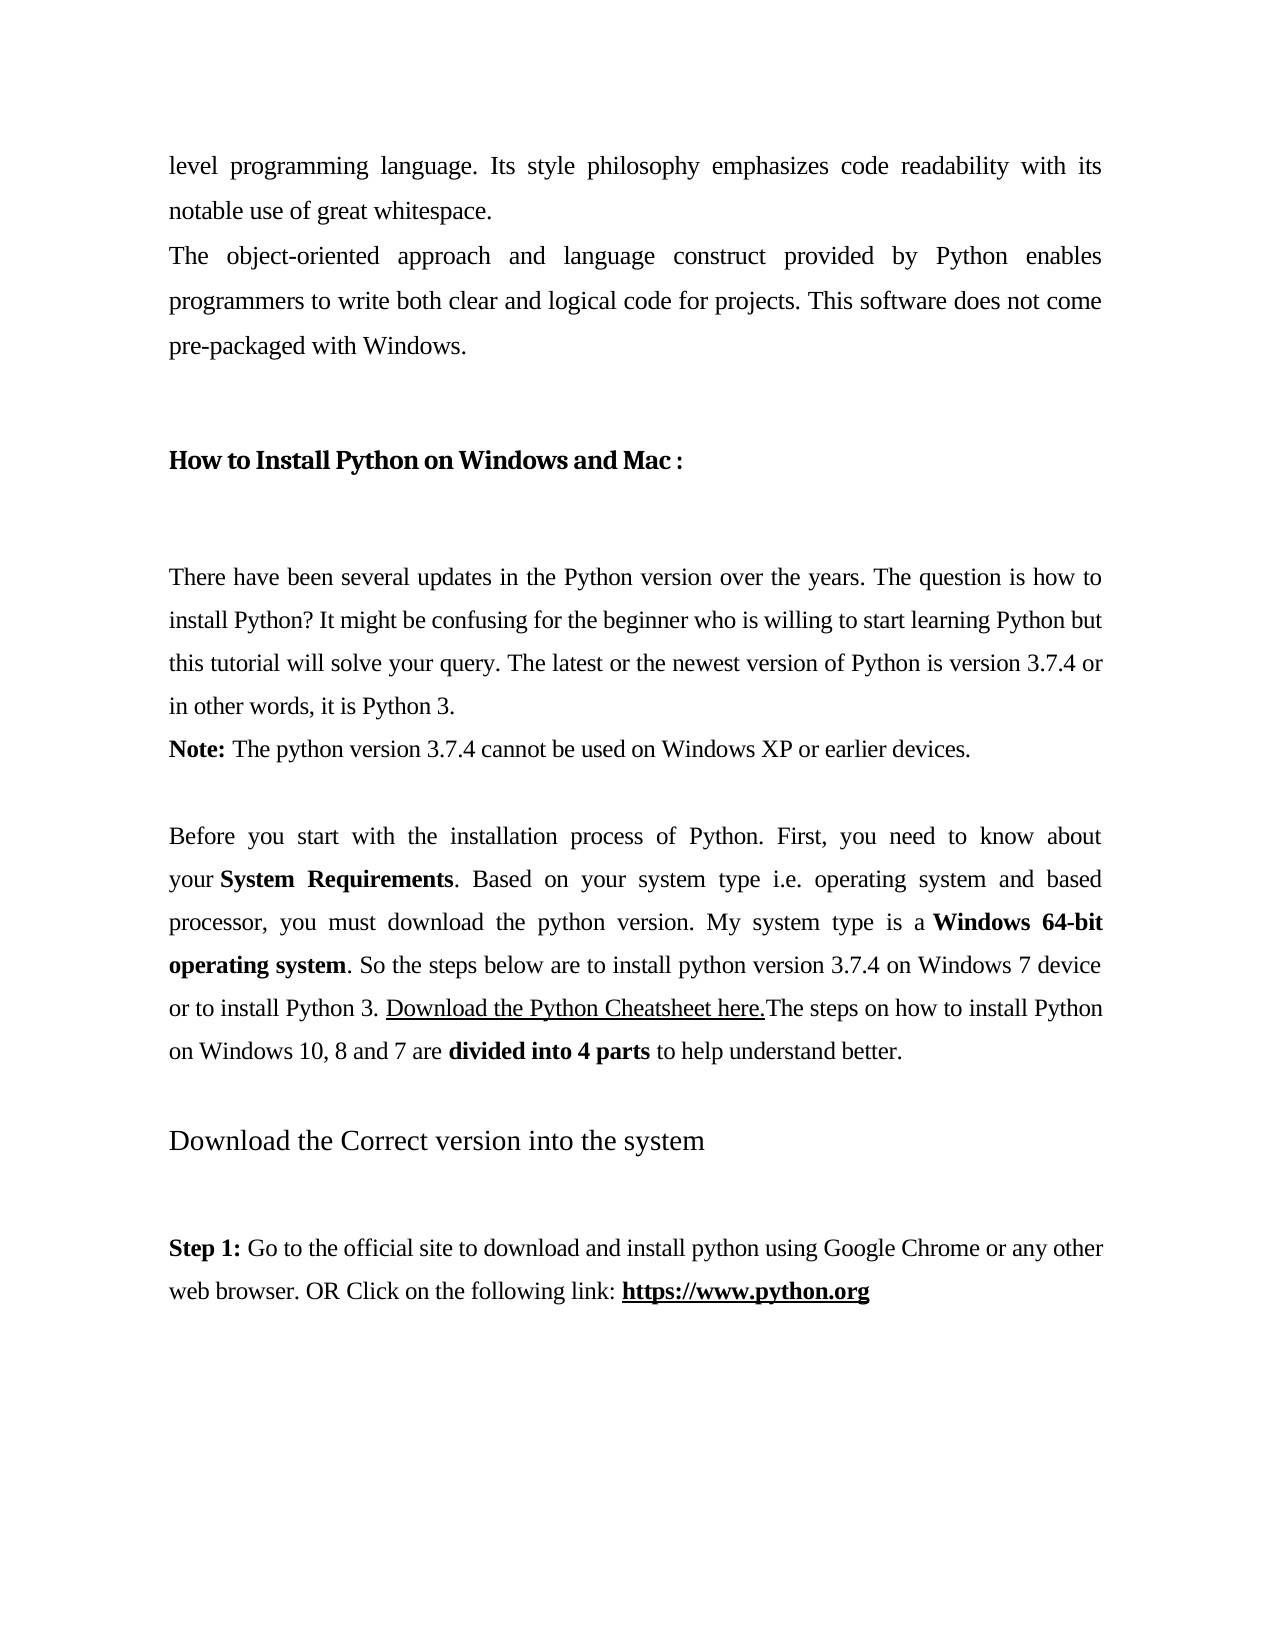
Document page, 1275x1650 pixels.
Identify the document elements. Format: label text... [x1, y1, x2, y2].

subtitle How to Install Python on Windows and Mac : [169, 445, 1103, 476]
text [169, 150, 1103, 225]
text Note: The python version 3.7.4 cannot be used on Windows XP or earlier devices. [169, 734, 1103, 763]
text The object-oriented approach and language construct provided by Python enables programmers to write both clear and logical code for projects. This software does not come pre-packaged with Windows. [169, 240, 1103, 360]
subtitle Download the Correct version into the system [169, 1123, 1103, 1156]
text There have been several updates in the Python version over the years. The question is how to install Python? It might be confusing for the beginner who is willing to start learning Python but this tutorial will solve your query. The latest or the newest version of Python is version 3.7.4 or in other words, it is Python 3. [169, 562, 1103, 720]
text Step 1: Go to the official site to download and install python using Google Chrome or any other web browser. OR Click on the following link: https://www.python.org [169, 1233, 1103, 1305]
text Before you start with the installation process of Python. First, you need to know about your System Requirements. Based on your system type i.e. operating system and based processor, you must download the python version. My system type is a Windows 64-bit operating system. So the steps below are to install python version 3.7.4 on Windows 7 device or to install Python 3. Download the Python Cheatsheet here.The steps on how to install Python on Windows 10, 8 and 7 are divided into 4 parts to help understand better. [169, 821, 1103, 1065]
